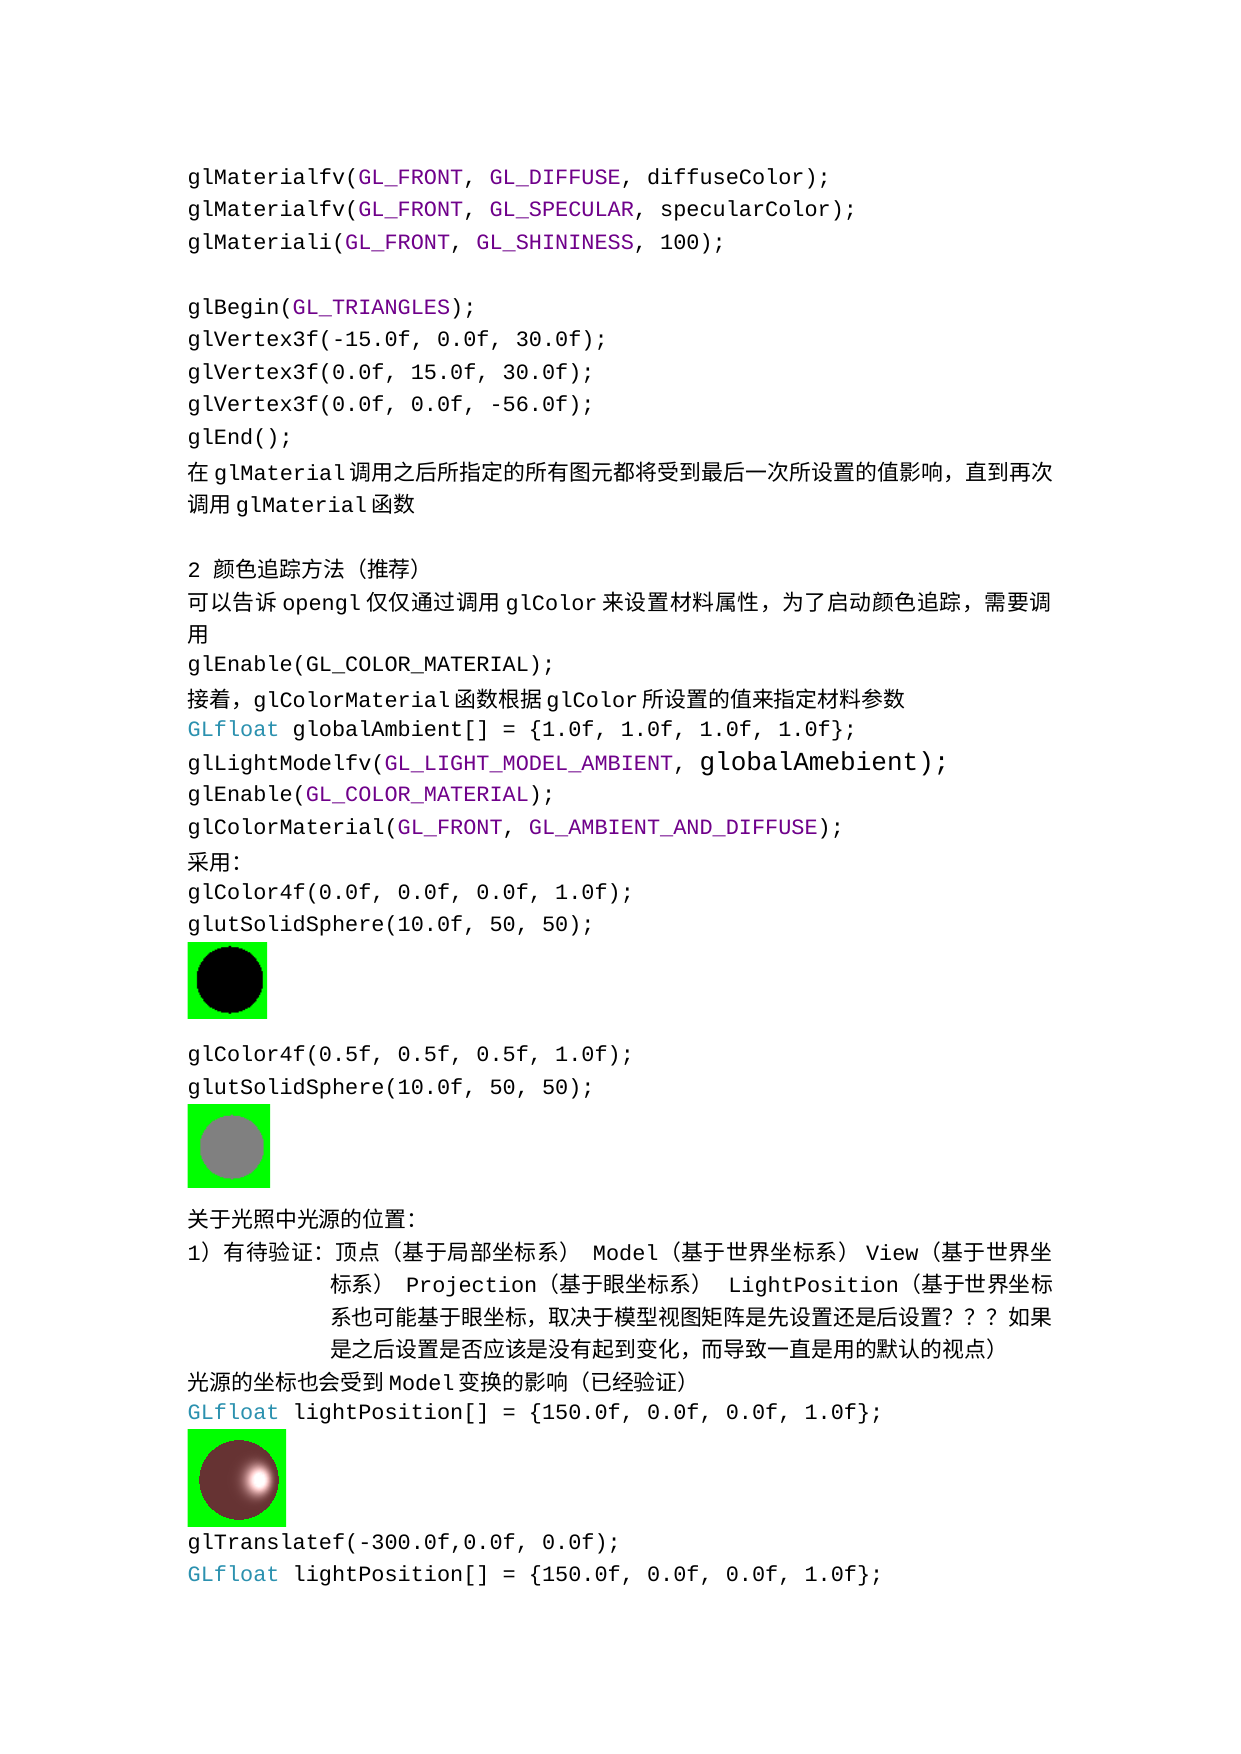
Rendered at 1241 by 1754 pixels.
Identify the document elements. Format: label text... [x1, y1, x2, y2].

text glMateriali(GL_FRONT, GL_SHININESS, 100); [187, 227, 1053, 259]
text 接着，glColorMaterial函数根据glColor所设置的值来指定材料参数 [187, 682, 1053, 714]
text glMaterialfv(GL_FRONT, GL_SPECULAR, specularColor); [187, 194, 1053, 227]
text 关于光照中光源的位置： [187, 1202, 1053, 1234]
text glutSolidSphere(10.0f, 50, 50); [187, 1072, 1053, 1104]
text 2 颜色追踪方法（推荐） [187, 552, 1053, 584]
text 可以告诉opengl仅仅通过调用glColor来设置材料属性，为了启动颜色追踪，需要调用 [187, 584, 1053, 649]
text glColorMaterial(GL_FRONT, GL_AMBIENT_AND_DIFFUSE); [187, 812, 1053, 844]
text GLfloat lightPosition[] = {150.0f, 0.0f, 0.0f, 1.0f}; [187, 1559, 1053, 1592]
picture [187, 1104, 270, 1188]
text glVertex3f(0.0f, 0.0f, -56.0f); [187, 389, 1053, 422]
text glEnable(GL_COLOR_MATERIAL); [187, 779, 1053, 812]
text 采用： [187, 844, 1053, 877]
text 1）有待验证：顶点（基于局部坐标系） Model（基于世界坐标系） View（基于世界坐标系） Projection（基于眼坐标系） LightPosition（基于世界坐标系也可能基于眼坐标，取决于模型视图矩阵是先设置还是后设置？？？如果是之后设置是否应该是没有起到变化，而导致一直是用的默认的视点） [187, 1234, 1053, 1364]
text glVertex3f(-15.0f, 0.0f, 30.0f); [187, 324, 1053, 357]
text GLfloat globalAmbient[] = {1.0f, 1.0f, 1.0f, 1.0f}; [187, 714, 1053, 747]
text glutSolidSphere(10.0f, 50, 50); [187, 909, 1053, 942]
picture [187, 942, 268, 1019]
picture [187, 1429, 287, 1527]
text glVertex3f(0.0f, 15.0f, 30.0f); [187, 357, 1053, 389]
text glEnd(); [187, 422, 1053, 454]
text 光源的坐标也会受到Model变换的影响（已经验证） [187, 1364, 1053, 1397]
text glTranslatef(-300.0f,0.0f, 0.0f); [187, 1527, 1053, 1559]
text glColor4f(0.5f, 0.5f, 0.5f, 1.0f); [187, 1039, 1053, 1072]
text glEnable(GL_COLOR_MATERIAL); [187, 649, 1053, 682]
text glMaterialfv(GL_FRONT, GL_DIFFUSE, diffuseColor); [187, 162, 1053, 194]
text glLightModelfv(GL_LIGHT_MODEL_AMBIENT, globalAmebient); [187, 747, 1053, 779]
text 在glMaterial调用之后所指定的所有图元都将受到最后一次所设置的值影响，直到再次调用glMaterial函数 [187, 454, 1053, 519]
text glColor4f(0.0f, 0.0f, 0.0f, 1.0f); [187, 877, 1053, 909]
text glBegin(GL_TRIANGLES); [187, 292, 1053, 324]
text GLfloat lightPosition[] = {150.0f, 0.0f, 0.0f, 1.0f}; [187, 1397, 1053, 1429]
